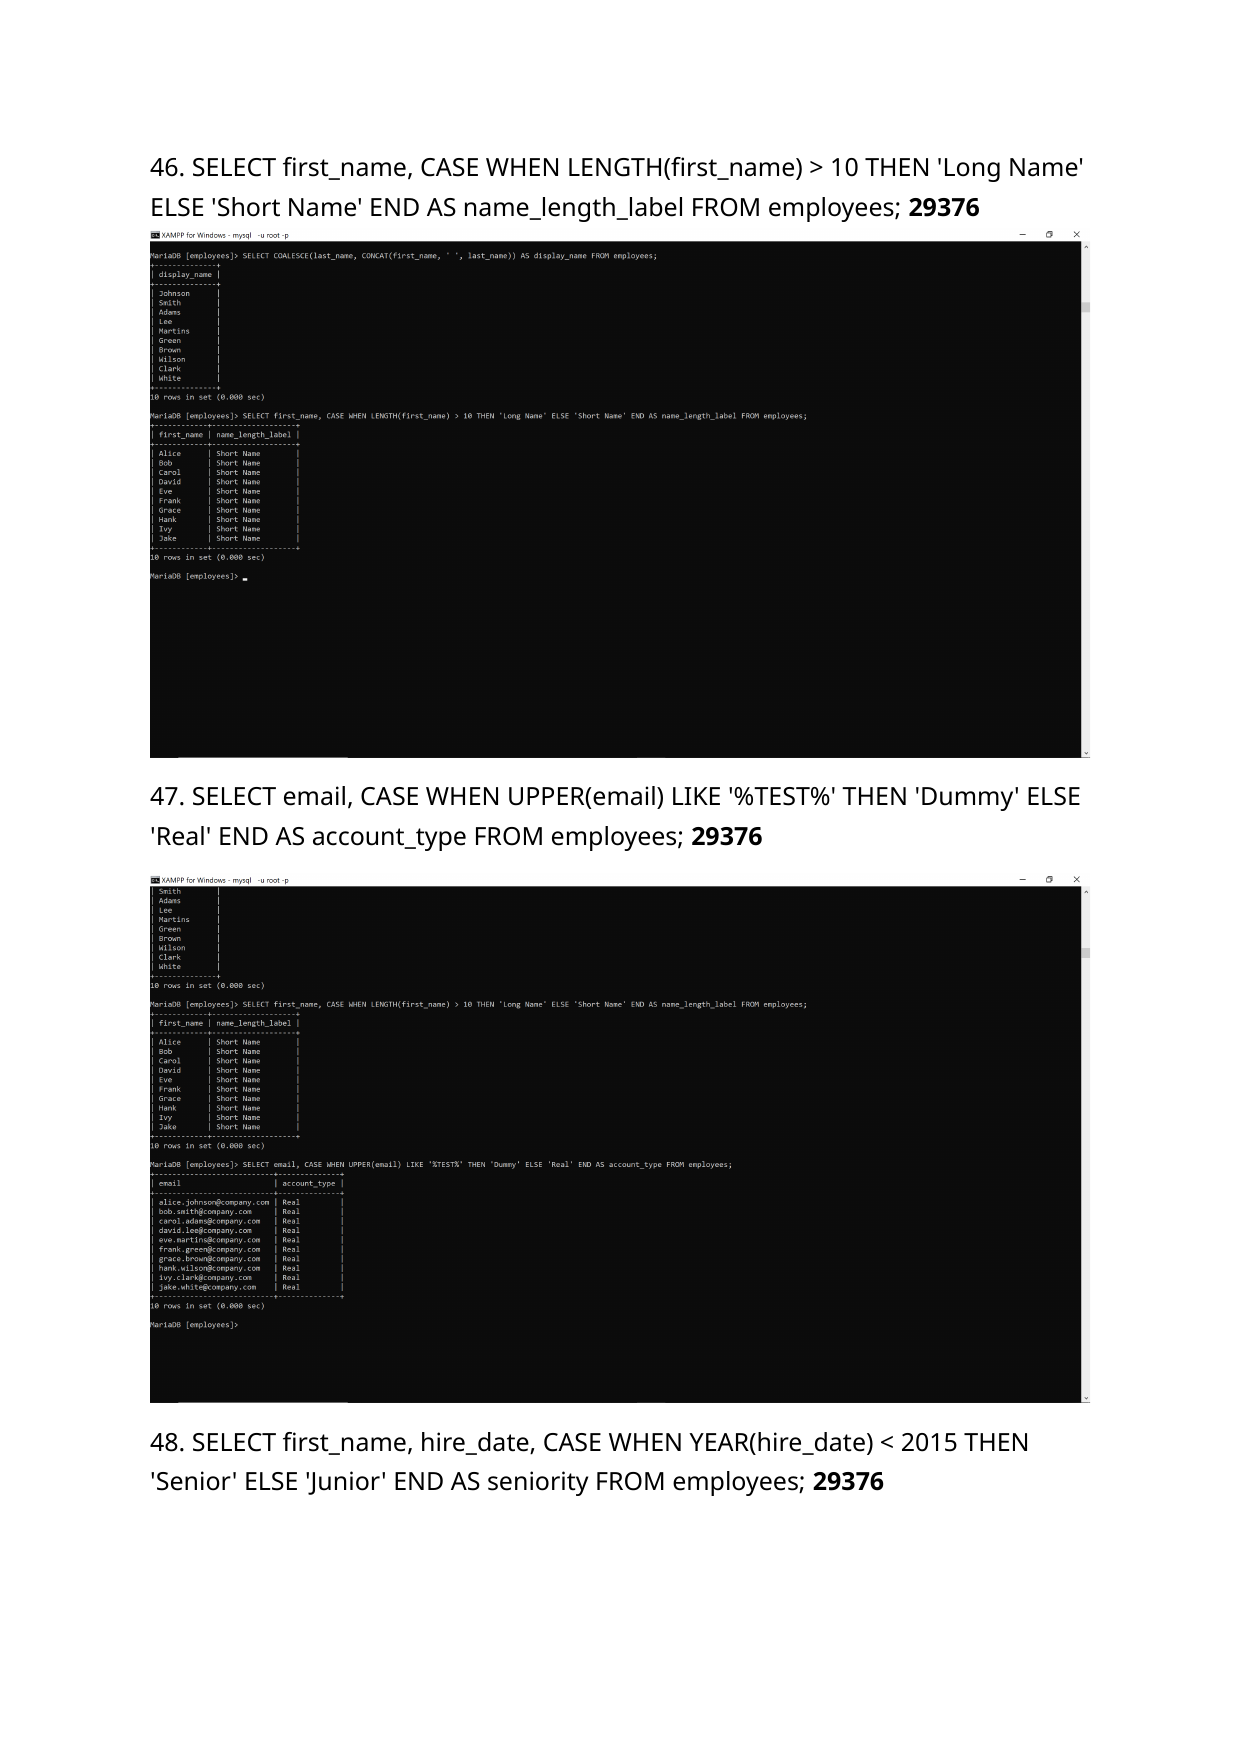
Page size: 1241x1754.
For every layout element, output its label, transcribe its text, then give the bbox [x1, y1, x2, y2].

text 46. SELECT first_name, CASE WHEN LENGTH(first_name) > 10 THEN 'Long Name' ELSE 'Short Name' END AS name_length_label FROM employees; 29376 [150, 150, 1090, 228]
text 48. SELECT first_name, hire_date, CASE WHEN YEAR(hire_date) < 2015 THEN 'Senior' ELSE 'Junior' END AS seniority FROM employees; 29376 [150, 1424, 1090, 1498]
picture [150, 873, 1091, 1403]
text 47. SELECT email, CASE WHEN UPPER(email) LIKE '%TEST%' THEN 'Dummy' ELSE 'Real' END AS account_type FROM employees; 29376 [150, 779, 1090, 852]
picture [150, 228, 1091, 758]
